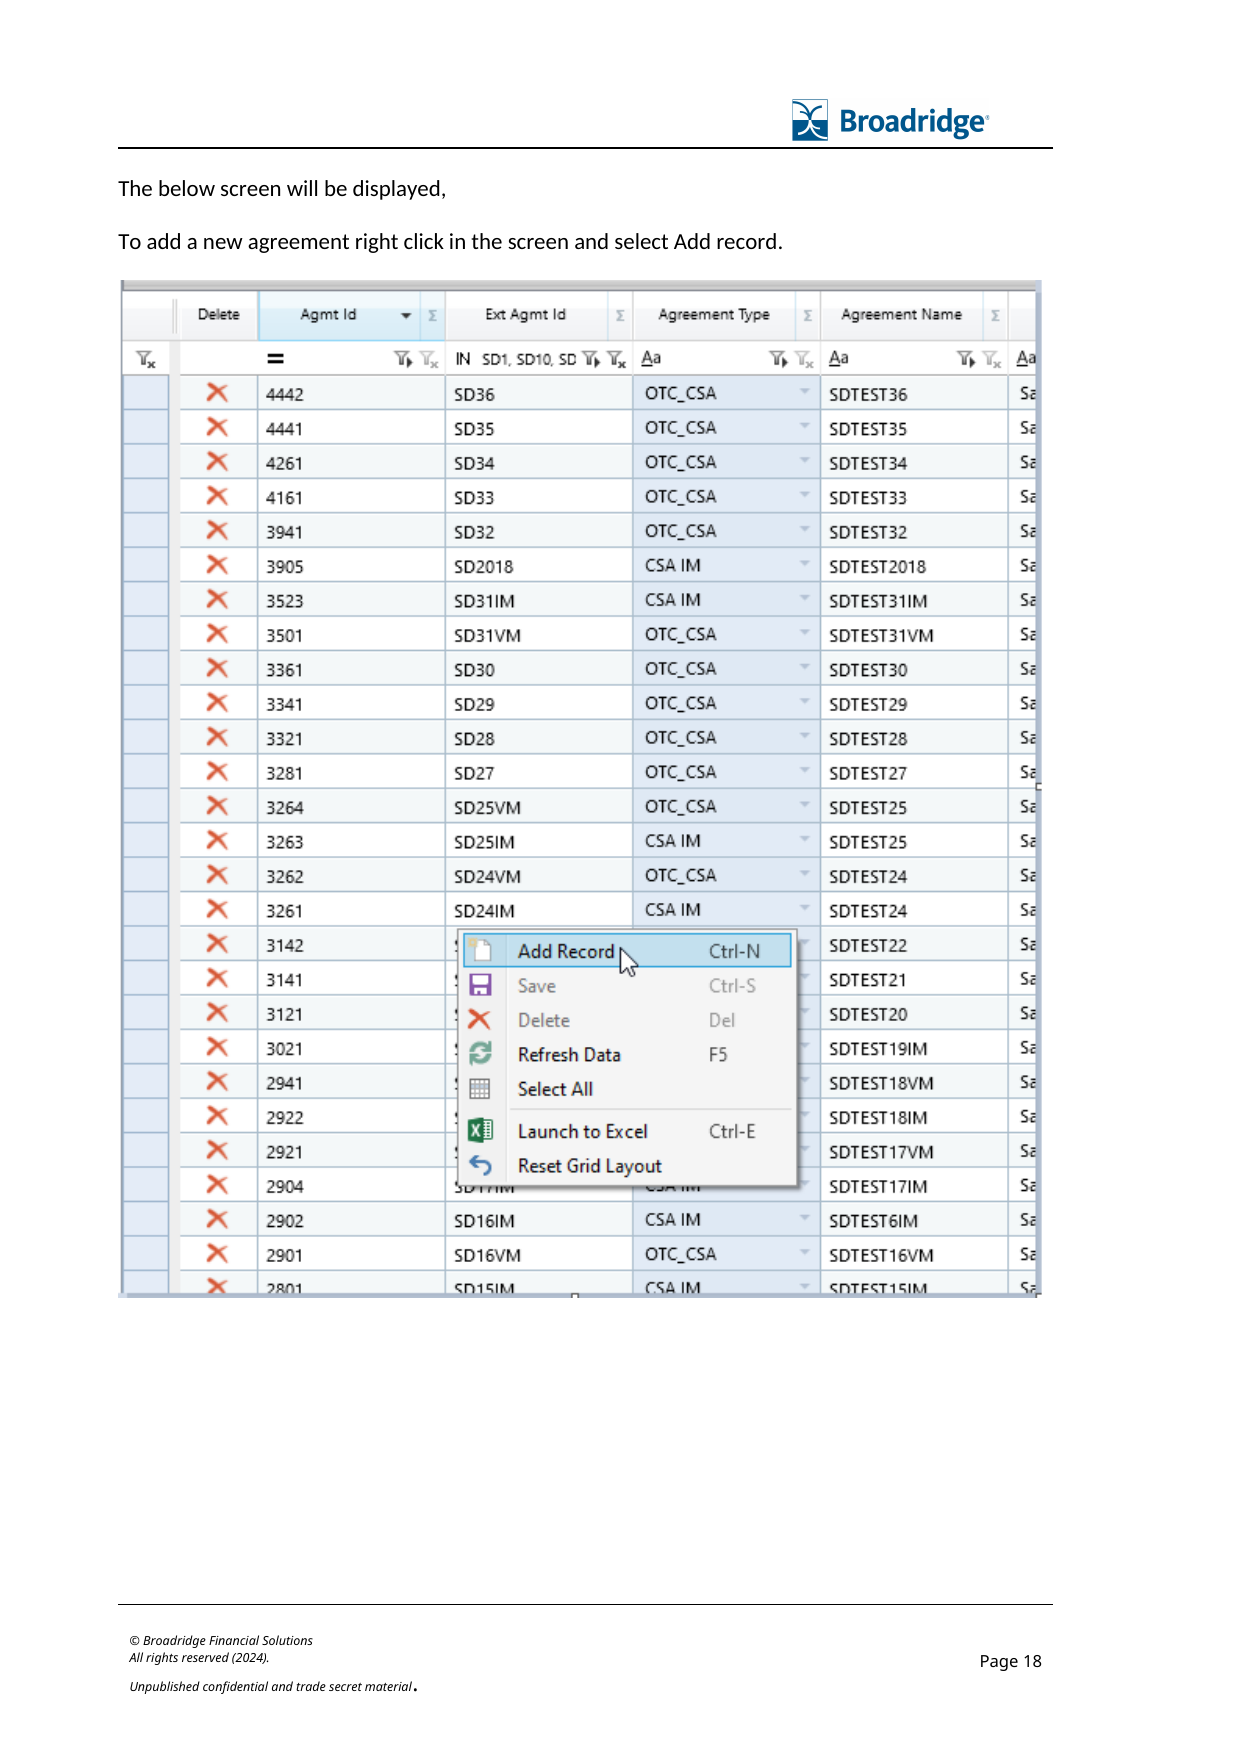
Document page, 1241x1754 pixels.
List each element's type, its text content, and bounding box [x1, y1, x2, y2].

picture [118, 280, 1042, 1298]
text To add a new agreement right click in the screen and select Add record. [118, 227, 1053, 255]
picture [792, 98, 990, 142]
text The below screen will be displayed, [118, 174, 1053, 202]
